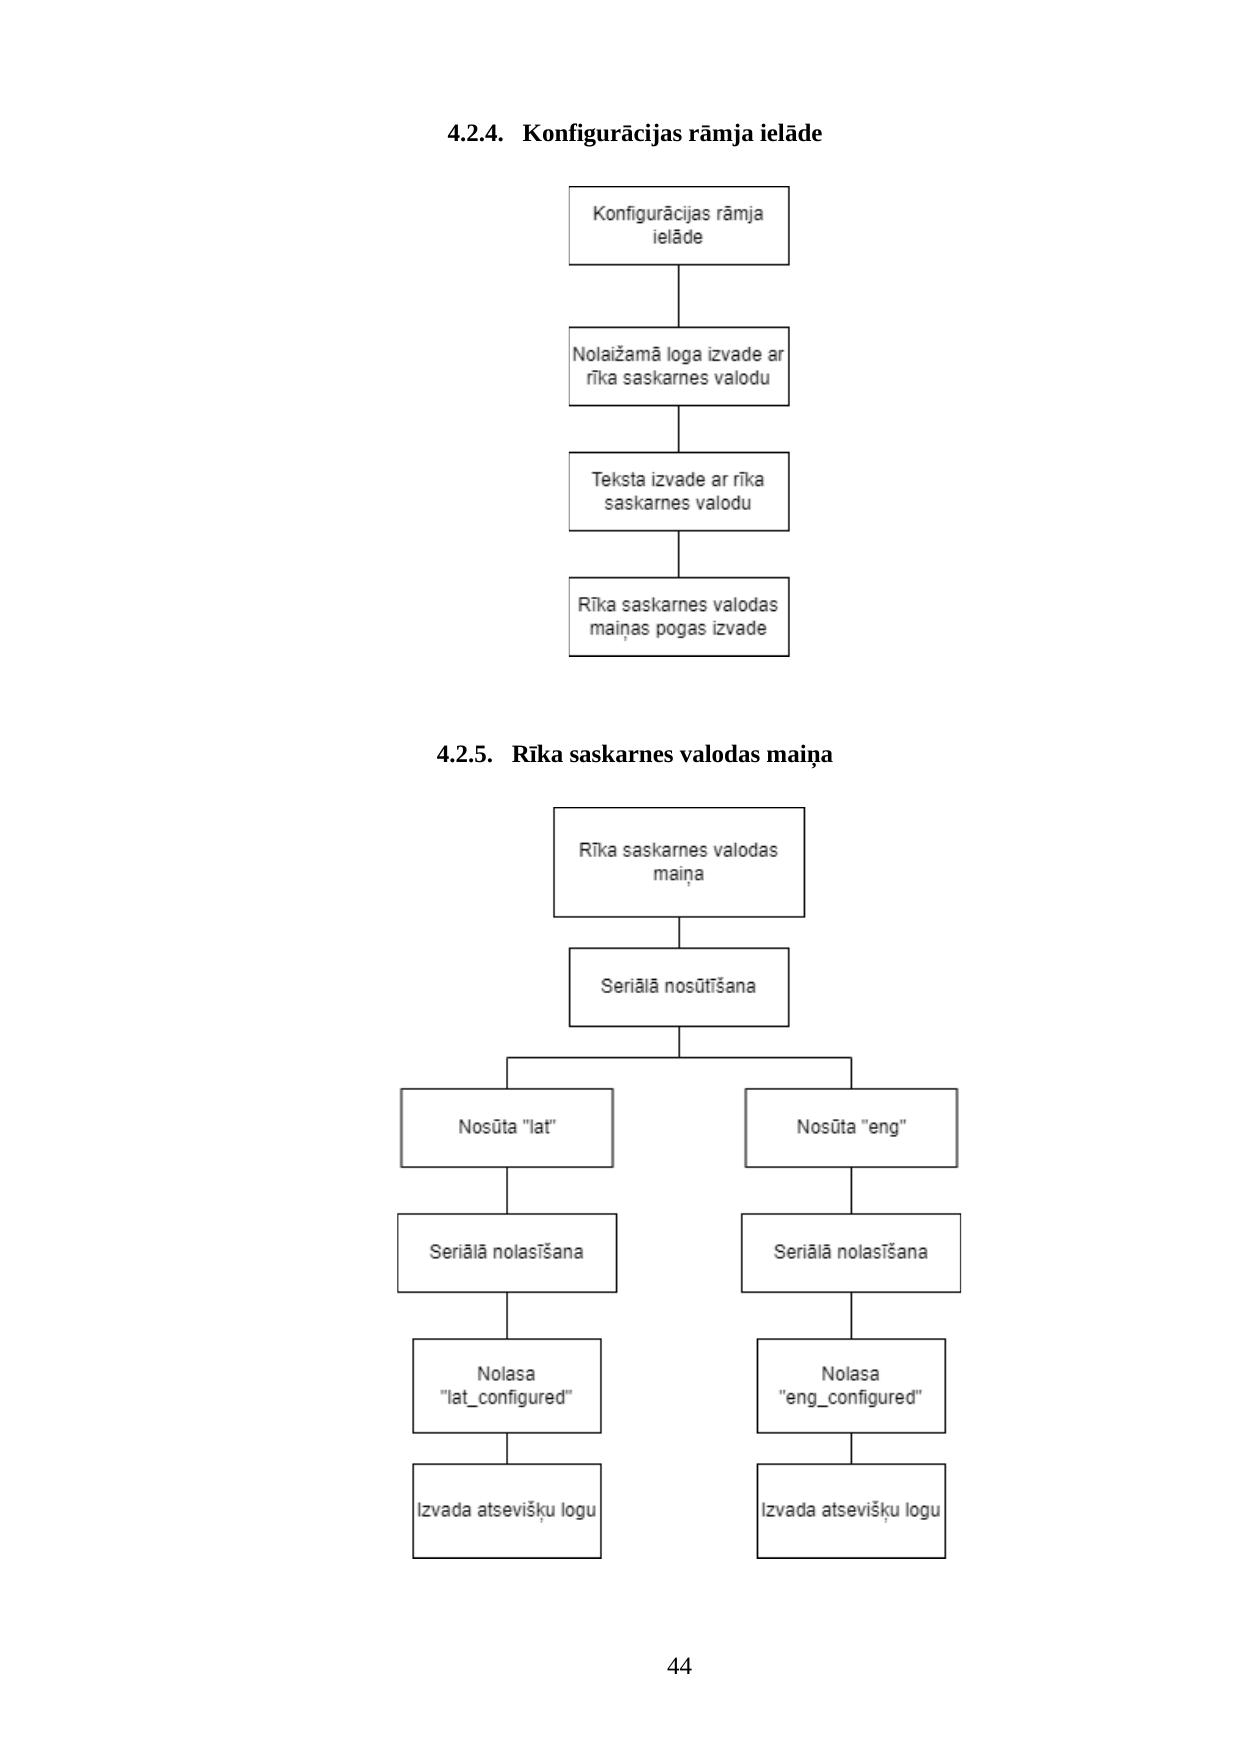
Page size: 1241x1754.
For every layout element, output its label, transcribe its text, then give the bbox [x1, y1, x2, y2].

subtitle Rīka saskarnes valodas maiņa [148, 739, 1122, 768]
picture [568, 186, 790, 657]
subtitle Konfigurācijas rāmja ielāde [148, 118, 1122, 147]
picture [397, 807, 962, 1559]
